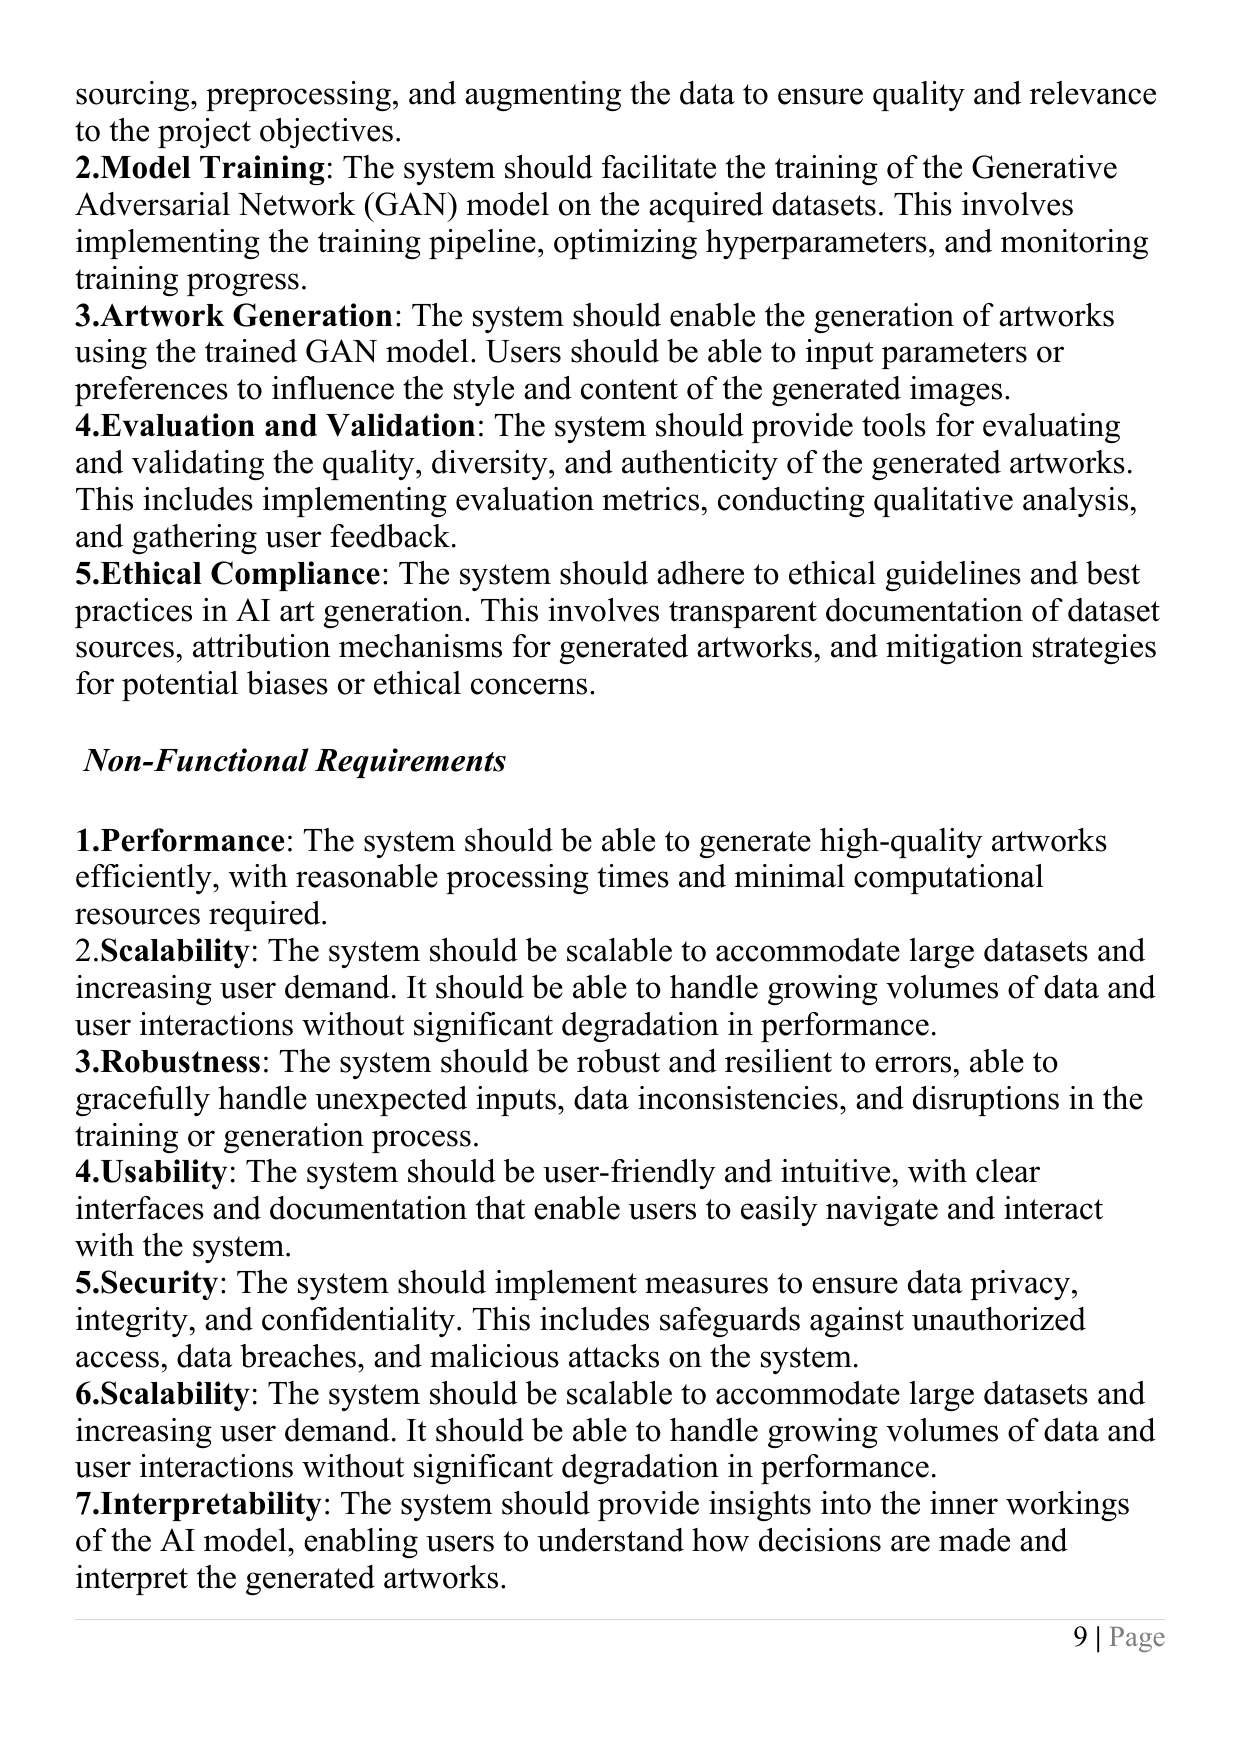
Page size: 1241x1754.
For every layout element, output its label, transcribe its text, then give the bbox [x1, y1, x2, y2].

text 6.Scalability: The system should be scalable to accommodate large datasets and increasing user demand. It should be able to handle growing volumes of data and user interactions without significant degradation in performance. [75, 1374, 1165, 1485]
text 5.Security: The system should implement measures to ensure data privacy, integrity, and confidentiality. This includes safeguards against unauthorized access, data breaches, and malicious attacks on the system. [75, 1264, 1165, 1374]
text Non-Functional Requirements [75, 742, 1165, 778]
text 2.Model Training: The system should facilitate the training of the Generative Adversarial Network (GAN) model on the acquired datasets. This involves implementing the training pipeline, optimizing hyperparameters, and monitoring training progress. [75, 149, 1165, 296]
text 1.Performance: The system should be able to generate high-quality artworks efficiently, with reasonable processing times and minimal computational resources required. [75, 821, 1165, 932]
text 3.Robustness: The system should be robust and resilient to errors, able to gracefully handle unexpected inputs, data inconsistencies, and disruptions in the training or generation process. [75, 1042, 1165, 1153]
text 5.Ethical Compliance: The system should adhere to ethical guidelines and best practices in AI art generation. This involves transparent documentation of dataset sources, attribution mechanisms for generated artworks, and mitigation strategies for potential biases or ethical concerns. [75, 554, 1165, 702]
text 3.Artwork Generation: The system should enable the generation of artworks using the trained GAN model. Users should be able to input parameters or preferences to influence the style and content of the generated images. [75, 296, 1165, 407]
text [75, 75, 1165, 149]
text 7.Interpretability: The system should provide insights into the inner workings of the AI model, enabling users to understand how decisions are made and interpret the generated artworks. [75, 1485, 1165, 1596]
text 4.Usability: The system should be user-friendly and intuitive, with clear interfaces and documentation that enable users to easily navigate and interact with the system. [75, 1153, 1165, 1264]
text 4.Evaluation and Validation: The system should provide tools for evaluating and validating the quality, diversity, and authenticity of the generated artworks. This includes implementing evaluation metrics, conducting qualitative analysis, and gathering user feedback. [75, 407, 1165, 554]
text 2.Scalability: The system should be scalable to accommodate large datasets and increasing user demand. It should be able to handle growing volumes of data and user interactions without significant degradation in performance. [75, 932, 1165, 1042]
